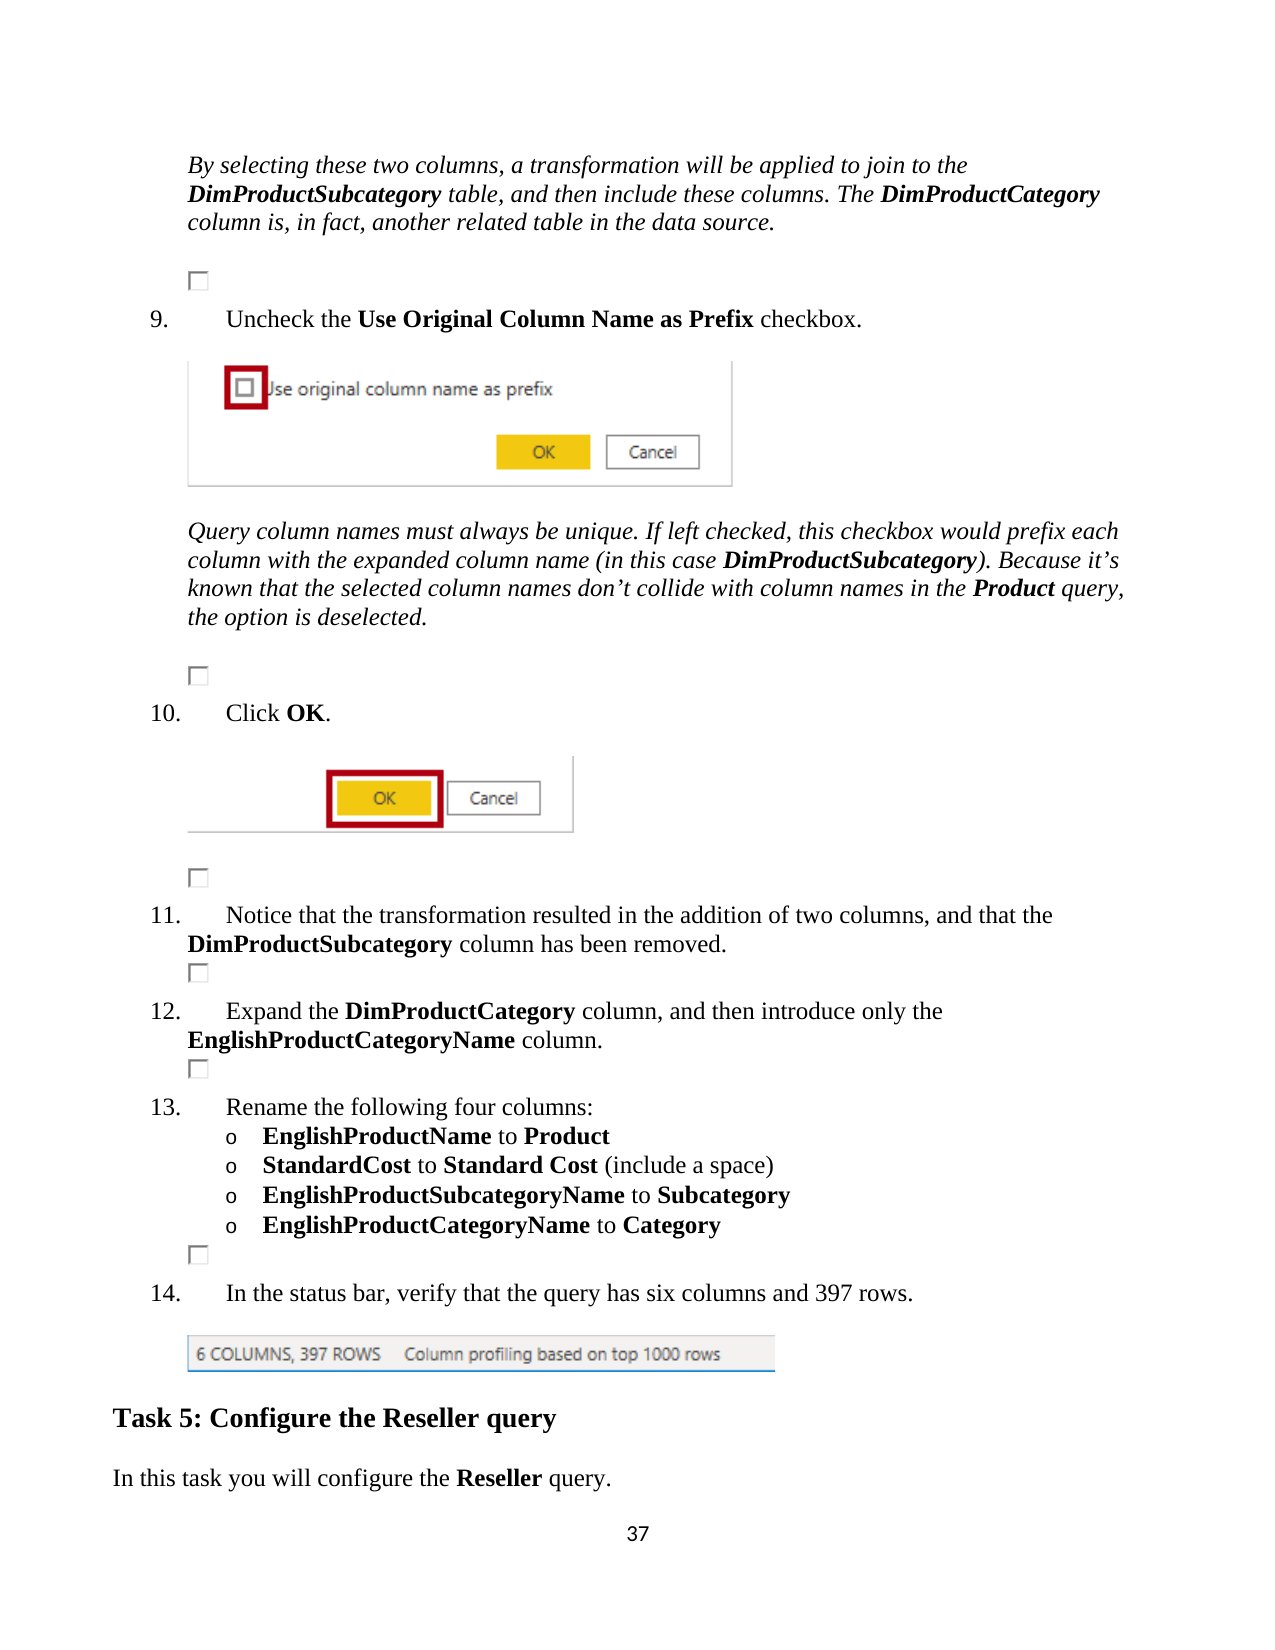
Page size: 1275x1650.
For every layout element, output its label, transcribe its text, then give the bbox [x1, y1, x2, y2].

list EnglishProductSubcategoryName to Subcategory [225, 1180, 1162, 1210]
text In this task you will configure the Reseller query. [112, 1463, 1162, 1491]
picture [187, 361, 733, 487]
text Query column names must always be unique. If left checked, this checkbox would prefix each column with the expanded column name (in this case DimProductSubcategory). Because it’s known that the selected column names don’t collide with column names in the Product query, the option is deselected. [187, 516, 1162, 631]
picture [187, 756, 574, 833]
list EnglishProductName to Product [225, 1121, 1162, 1151]
list Notice that the transformation resulted in the addition of two columns, and that the DimProductSubcategory column has been removed. [150, 862, 1162, 958]
text Task 5: Configure the Reseller query [112, 1401, 1162, 1433]
list EnglishProductCategoryName to Category [225, 1210, 1162, 1239]
list StandardCost to Standard Cost (include a space) [225, 1151, 1162, 1180]
list In the status bar, verify that the query has six columns and 397 rows. [150, 1239, 1162, 1306]
list Click OK. [150, 660, 1162, 727]
list Uncheck the Use Original Column Name as Prefix checkbox. [150, 265, 1162, 333]
text By selecting these two columns, a transformation will be applied to join to the DimProductSubcategory table, and then include these columns. The DimProductCategory column is, in fact, another related table in the data source. [187, 150, 1162, 236]
picture [187, 1335, 775, 1372]
list Rename the following four columns: [150, 1054, 1162, 1121]
list Expand the DimProductCategory column, and then introduce only the EnglishProductCategoryName column. [150, 958, 1162, 1054]
